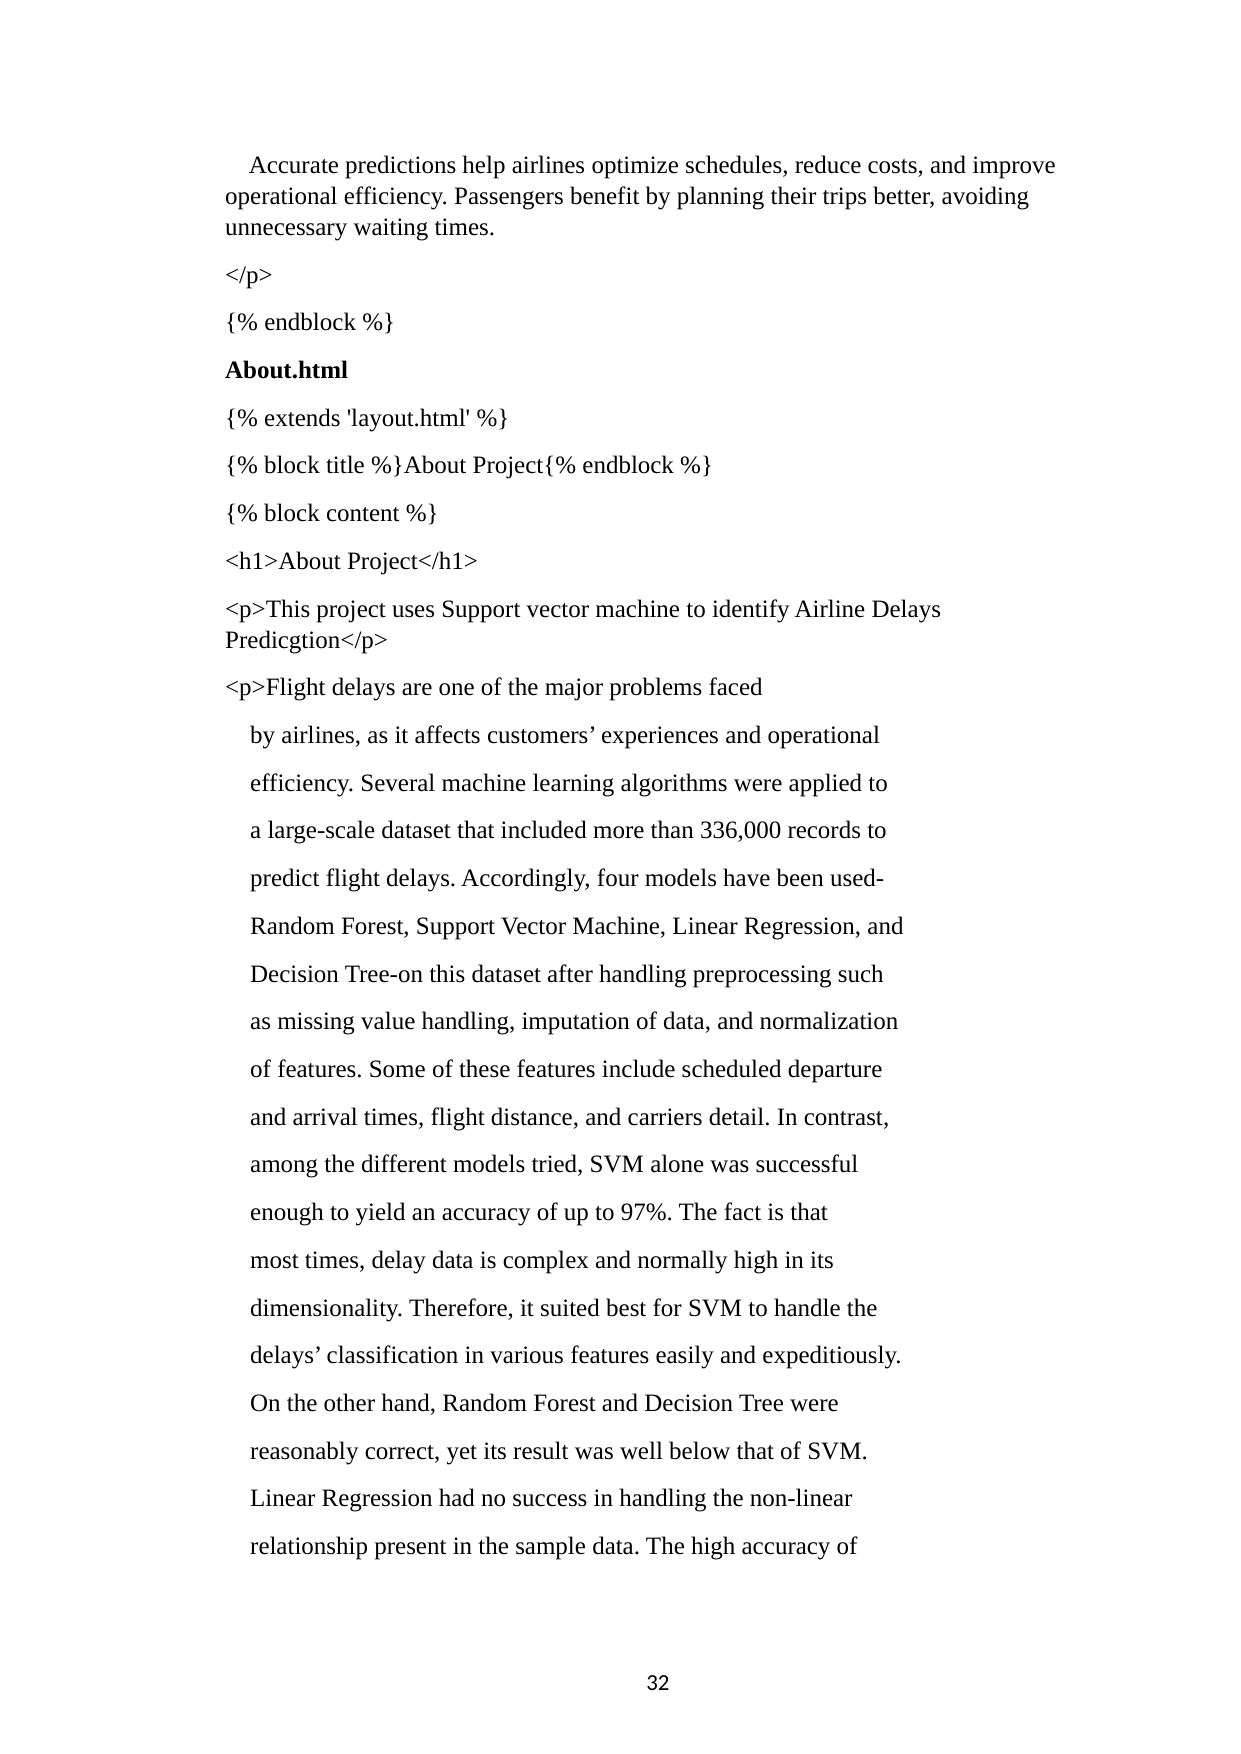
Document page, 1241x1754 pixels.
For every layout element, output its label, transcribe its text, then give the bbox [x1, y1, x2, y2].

text dimensionality. Therefore, it suited best for SVM to handle the [225, 1293, 1090, 1321]
text a large-scale dataset that included more than 336,000 records to [225, 816, 1090, 844]
text {% block title %}About Project{% endblock %} [225, 451, 1090, 479]
text On the other hand, Random Forest and Decision Tree were [225, 1388, 1090, 1417]
text efficiency. Several machine learning algorithms were applied to [225, 768, 1090, 797]
text {% endblock %} [225, 307, 1090, 336]
text <p>This project uses Support vector machine to identify Airline Delays Predicgtion</p> [225, 594, 1090, 653]
text Linear Regression had no success in handling the non-linear [225, 1483, 1090, 1512]
text relationship present in the sample data. The high accuracy of [225, 1531, 1090, 1560]
text predict flight delays. Accordingly, four models have been used- [225, 863, 1090, 892]
text <h1>About Project</h1> [225, 546, 1090, 575]
text Accurate predictions help airlines optimize schedules, reduce costs, and improve operational efficiency. Passengers benefit by planning their trips better, avoiding unnecessary waiting times. [225, 150, 1090, 241]
text among the different models tried, SVM alone was successful [225, 1149, 1090, 1178]
text Random Forest, Support Vector Machine, Linear Regression, and [225, 911, 1090, 940]
text </p> [225, 260, 1090, 288]
text {% extends 'layout.html' %} [225, 403, 1090, 432]
text Decision Tree-on this dataset after handling preprocessing such [225, 959, 1090, 987]
text and arrival times, flight distance, and carriers detail. In contrast, [225, 1102, 1090, 1131]
text reasonably correct, yet its result was well below that of SVM. [225, 1436, 1090, 1464]
text enough to yield an accuracy of up to 97%. The fact is that [225, 1197, 1090, 1226]
text About.html [225, 355, 1090, 384]
text delays’ classification in various features easily and expeditiously. [225, 1340, 1090, 1369]
text <p>Flight delays are one of the major problems faced [225, 672, 1090, 701]
text most times, delay data is complex and normally high in its [225, 1245, 1090, 1274]
text of features. Some of these features include scheduled departure [225, 1054, 1090, 1083]
text by airlines, as it affects customers’ experiences and operational [225, 720, 1090, 749]
text {% block content %} [225, 498, 1090, 527]
text as missing value handling, imputation of data, and normalization [225, 1006, 1090, 1035]
